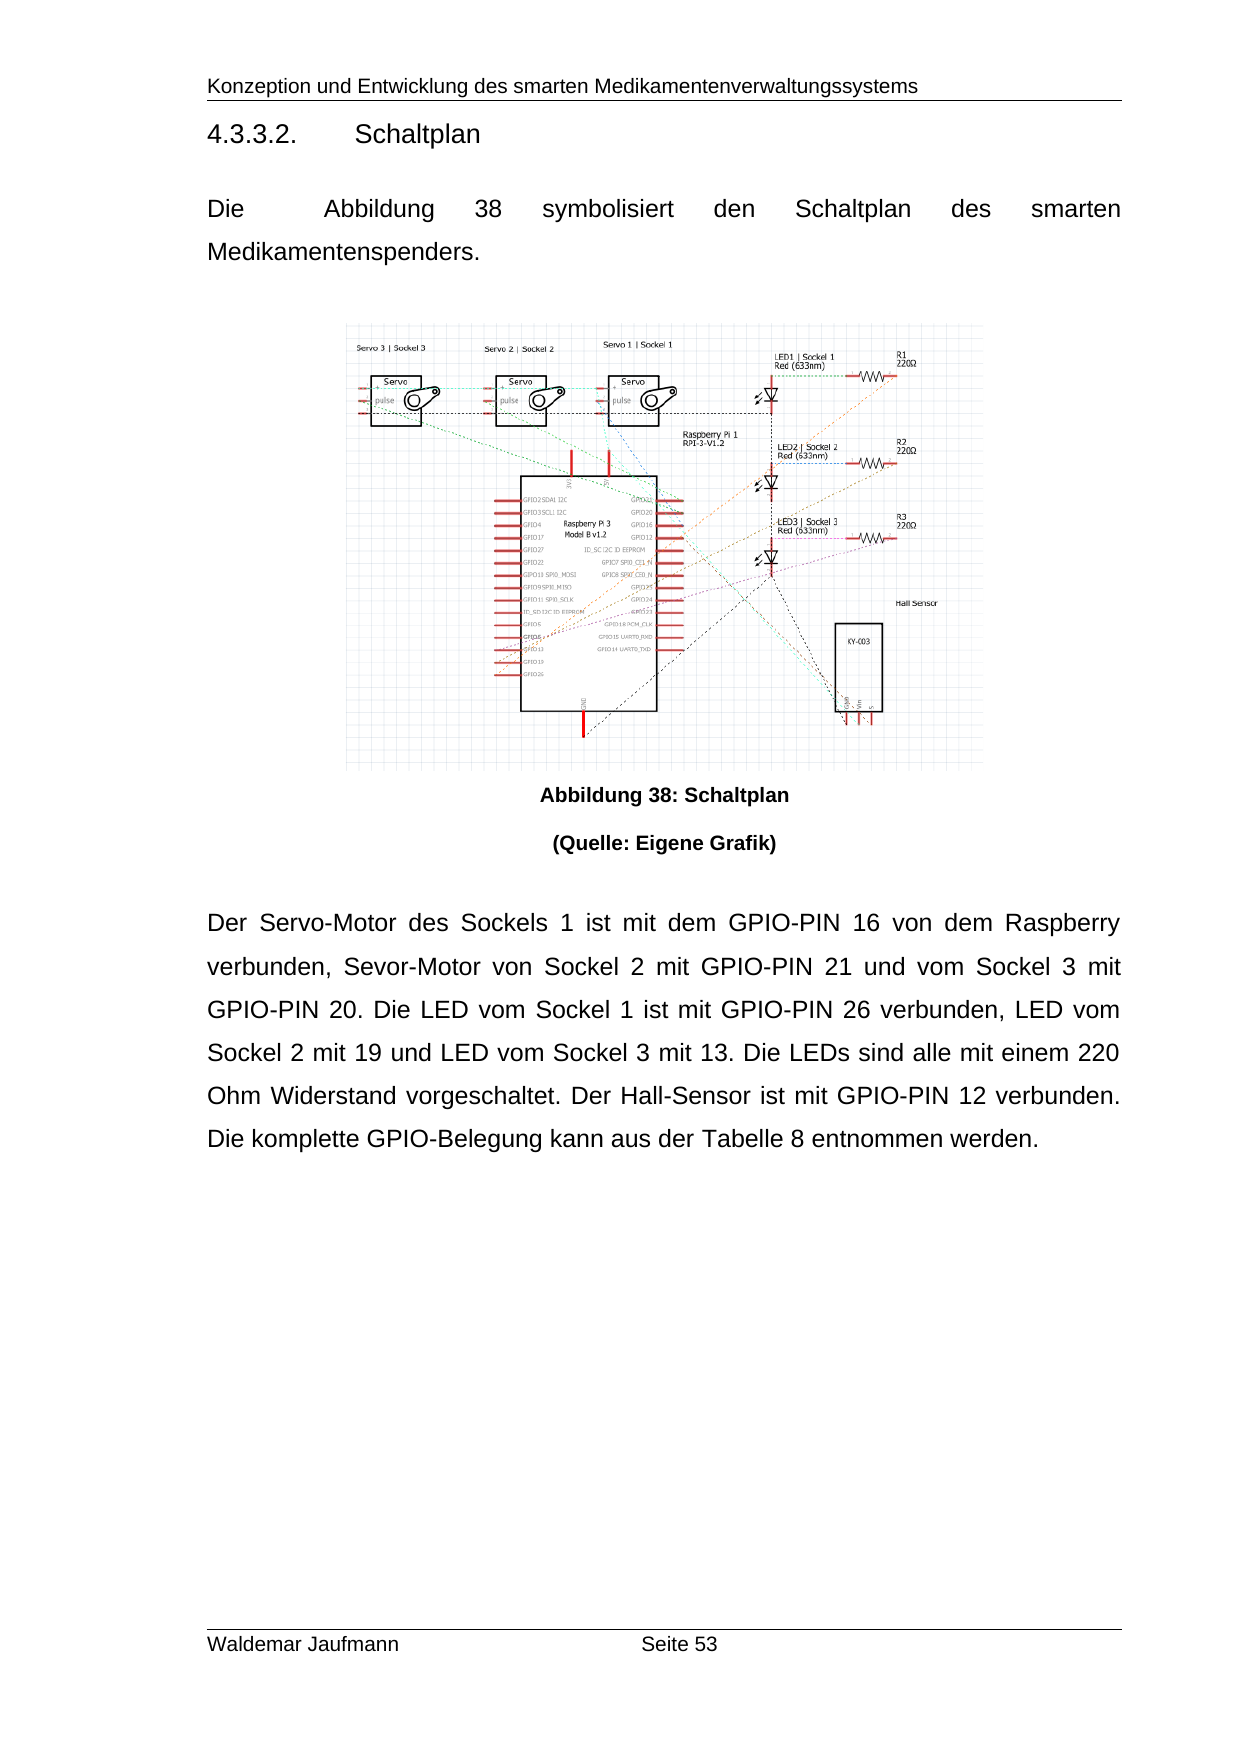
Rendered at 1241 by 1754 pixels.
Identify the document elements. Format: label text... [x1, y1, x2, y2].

text (Quelle: Eigene Grafik) [207, 831, 1122, 855]
subtitle Schaltplan [207, 118, 1122, 149]
text Der Servo-Motor des Sockels 1 ist mit dem GPIO-PIN 16 von dem Raspberry verbunden, Sevor-Motor von Sockel 2 mit GPIO-PIN 21 und vom Sockel 3 mit GPIO-PIN 20. Die LED vom Sockel 1 ist mit GPIO-PIN 26 verbunden, LED vom Sockel 2 mit 19 und LED vom Sockel 3 mit 13. Die LEDs sind alle mit einem 220 Ohm Widerstand vorgeschaltet. Der Hall-Sensor ist mit GPIO-PIN 12 verbunden. Die komplette GPIO-Belegung kann aus der Tabelle 8 entnommen werden. [207, 908, 1122, 1153]
text Die Abbildung 38 symbolisiert den Schaltplan des smarten Medikamentenspenders. [207, 194, 1122, 266]
text Abbildung 38: Schaltplan [207, 783, 1122, 807]
picture [345, 323, 984, 771]
